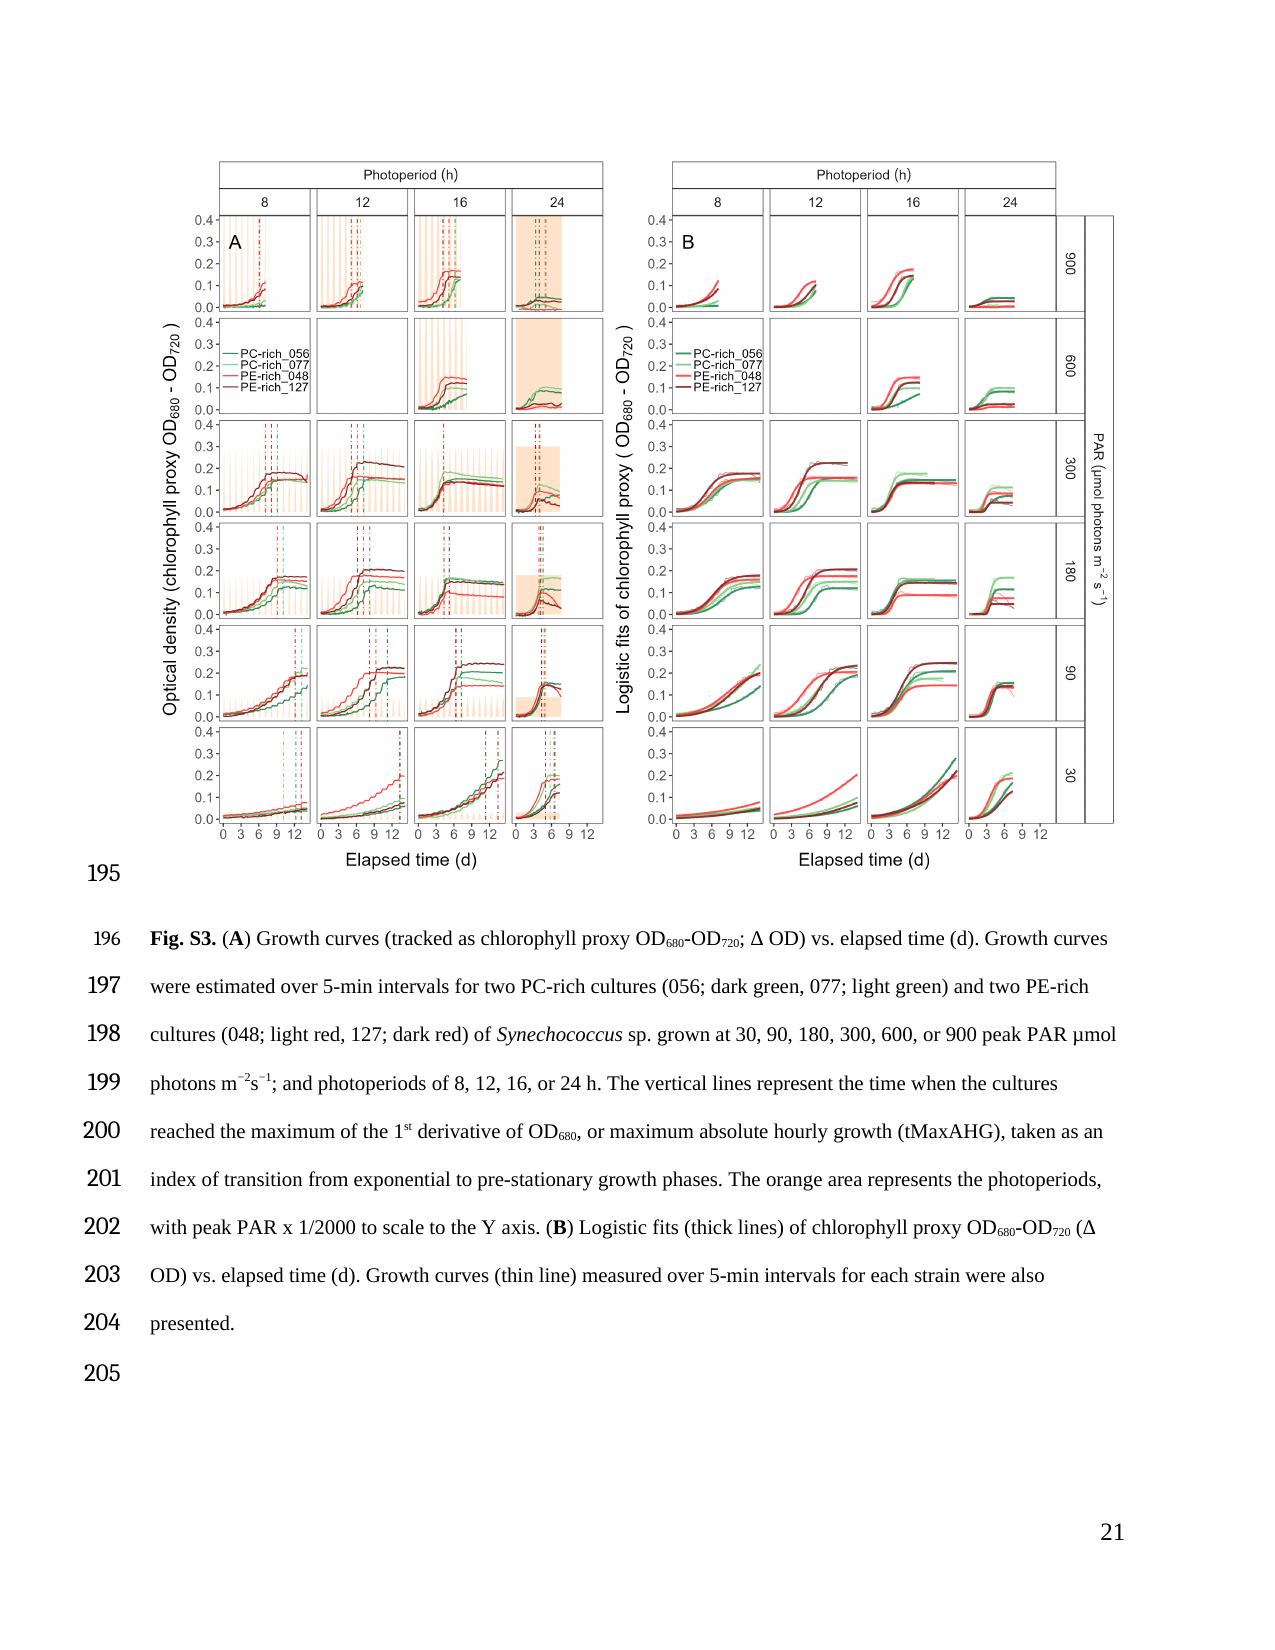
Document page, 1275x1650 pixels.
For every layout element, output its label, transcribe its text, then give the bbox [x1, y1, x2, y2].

text Fig. S3. (A) Growth curves (tracked as chlorophyll proxy OD680-OD720; Δ OD) vs. elapsed time (d). Growth curves were estimated over 5-min intervals for two PC-rich cultures (056; dark green, 077; light green) and two PE-rich cultures (048; light red, 127; dark red) of Synechococcus sp. grown at 30, 90, 180, 300, 600, or 900 peak PAR µmol photons m−2s−1; and photoperiods of 8, 12, 16, or 24 h. The vertical lines represent the time when the cultures reached the maximum of the 1st derivative of OD680, or maximum absolute hourly growth (tMaxAHG), taken as an index of transition from exponential to pre-stationary growth phases. The orange area represents the photoperiods, with peak PAR x 1/2000 to scale to the Y axis. (B) Logistic fits (thick lines) of chlorophyll proxy OD680-OD720 (Δ OD) vs. elapsed time (d). Growth curves (thin line) measured over 5-min intervals for each strain were also presented. [150, 926, 1125, 1335]
picture [150, 150, 1125, 882]
